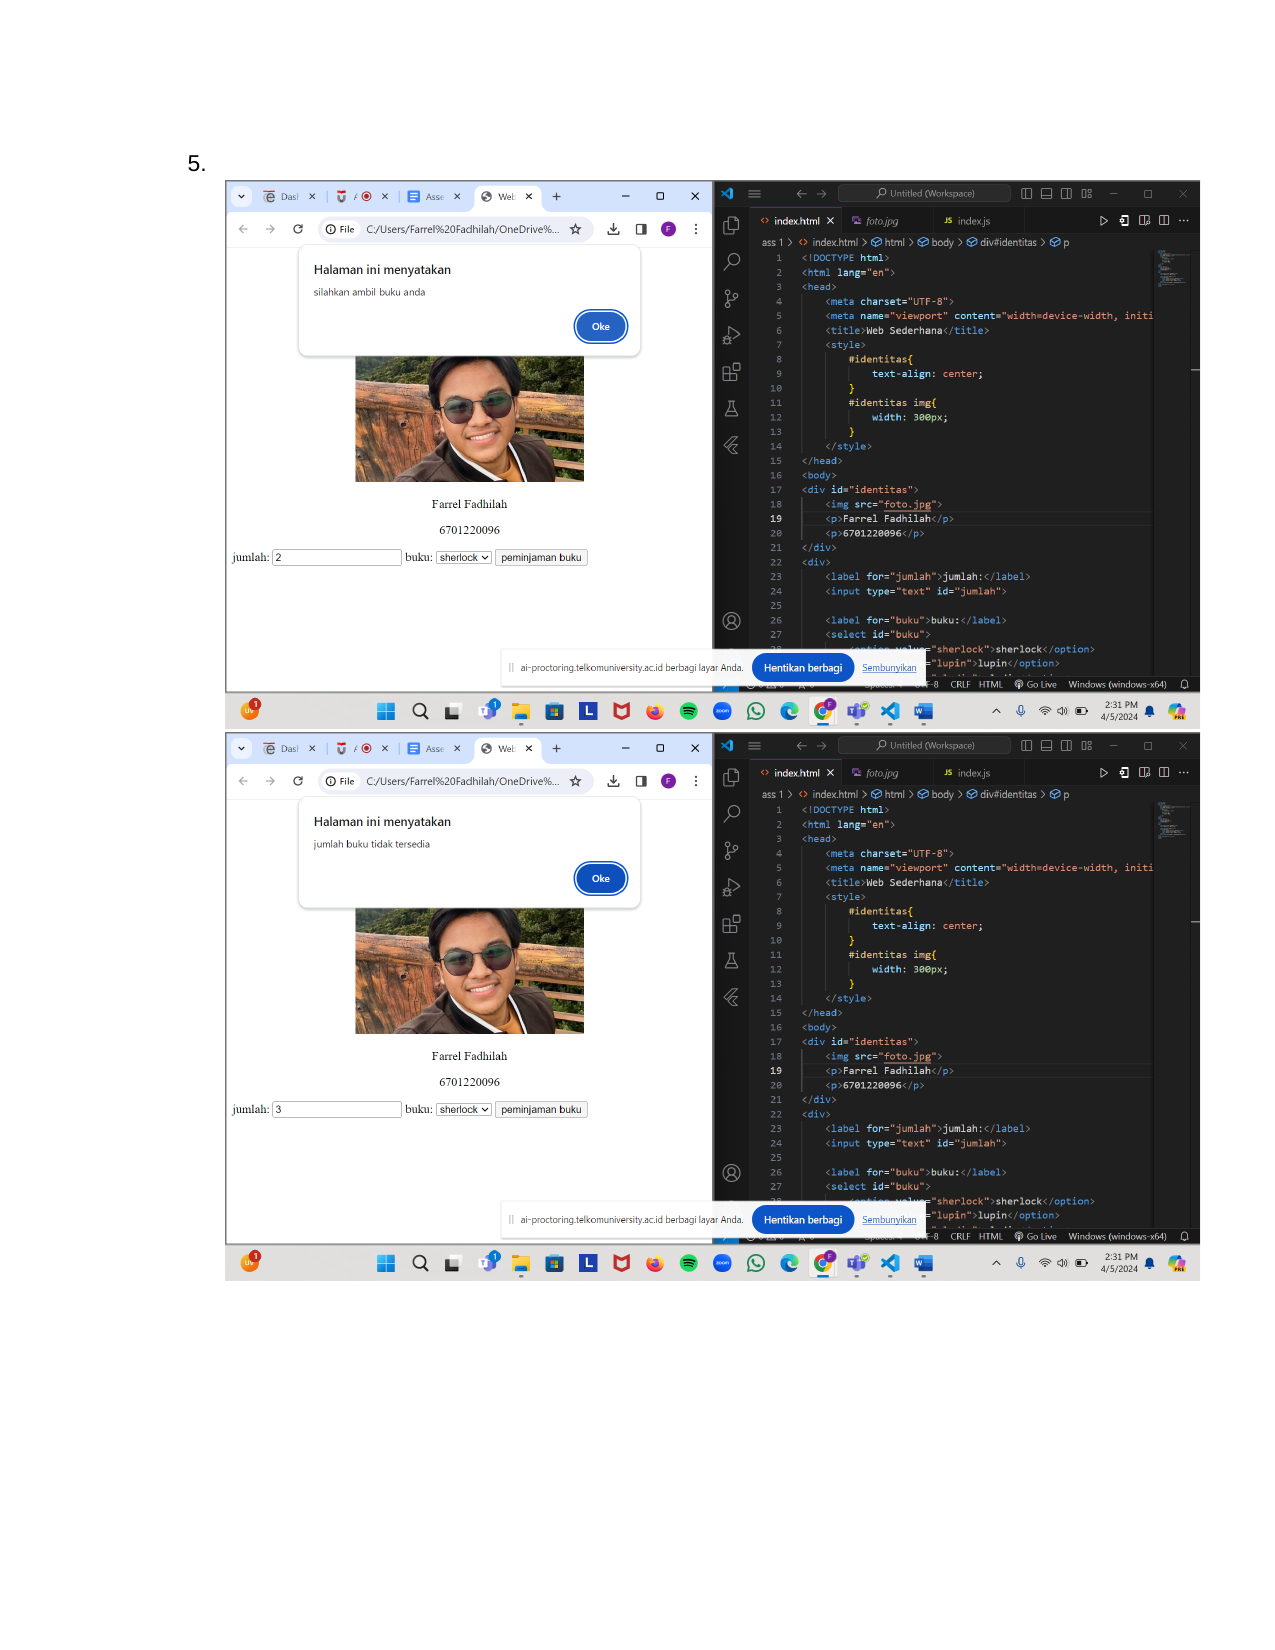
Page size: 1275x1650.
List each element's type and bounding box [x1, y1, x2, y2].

picture [225, 180, 1200, 729]
picture [225, 732, 1200, 1281]
